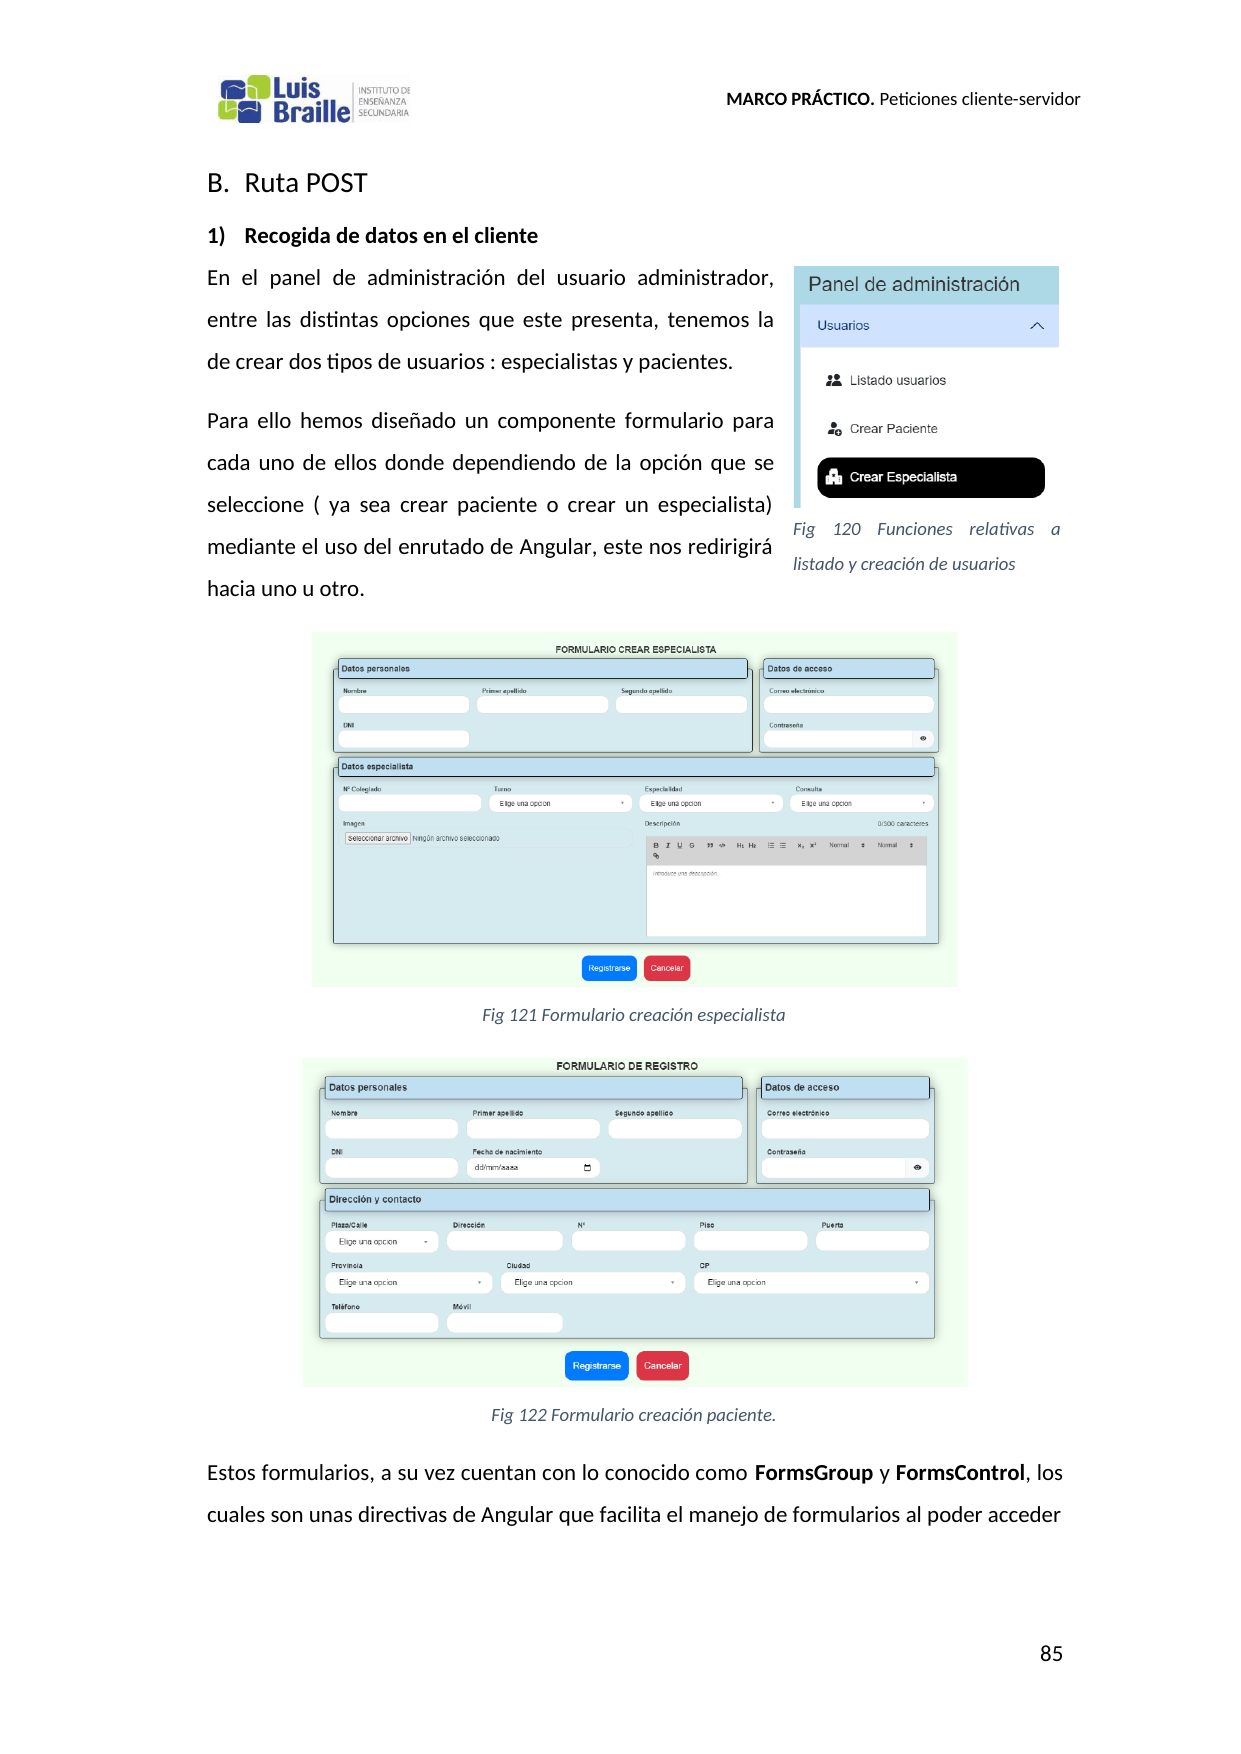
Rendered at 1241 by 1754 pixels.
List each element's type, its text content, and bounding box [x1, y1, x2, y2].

text En el panel de administración del usuario administrador, entre las distintas opciones que este presenta, tenemos la de crear dos tipos de usuarios : especialistas y pacientes. [207, 263, 1063, 375]
picture [312, 632, 958, 987]
text Para ello hemos diseñado un componente formulario para cada uno de ellos donde dependiendo de la opción que se seleccione ( ya sea crear paciente o crear un especialista) mediante el uso del enrutado de Angular, este nos redirigirá hacia uno u otro. [207, 406, 1063, 602]
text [207, 1458, 1063, 1528]
text Fig 122 Formulario creación paciente. [207, 1403, 1063, 1426]
list Recogida de datos en el cliente [207, 221, 1063, 249]
list Ruta POST [207, 164, 1063, 199]
picture [302, 1058, 968, 1387]
text Fig 121 Formulario creación especialista [207, 1003, 1063, 1026]
picture [793, 266, 1059, 507]
